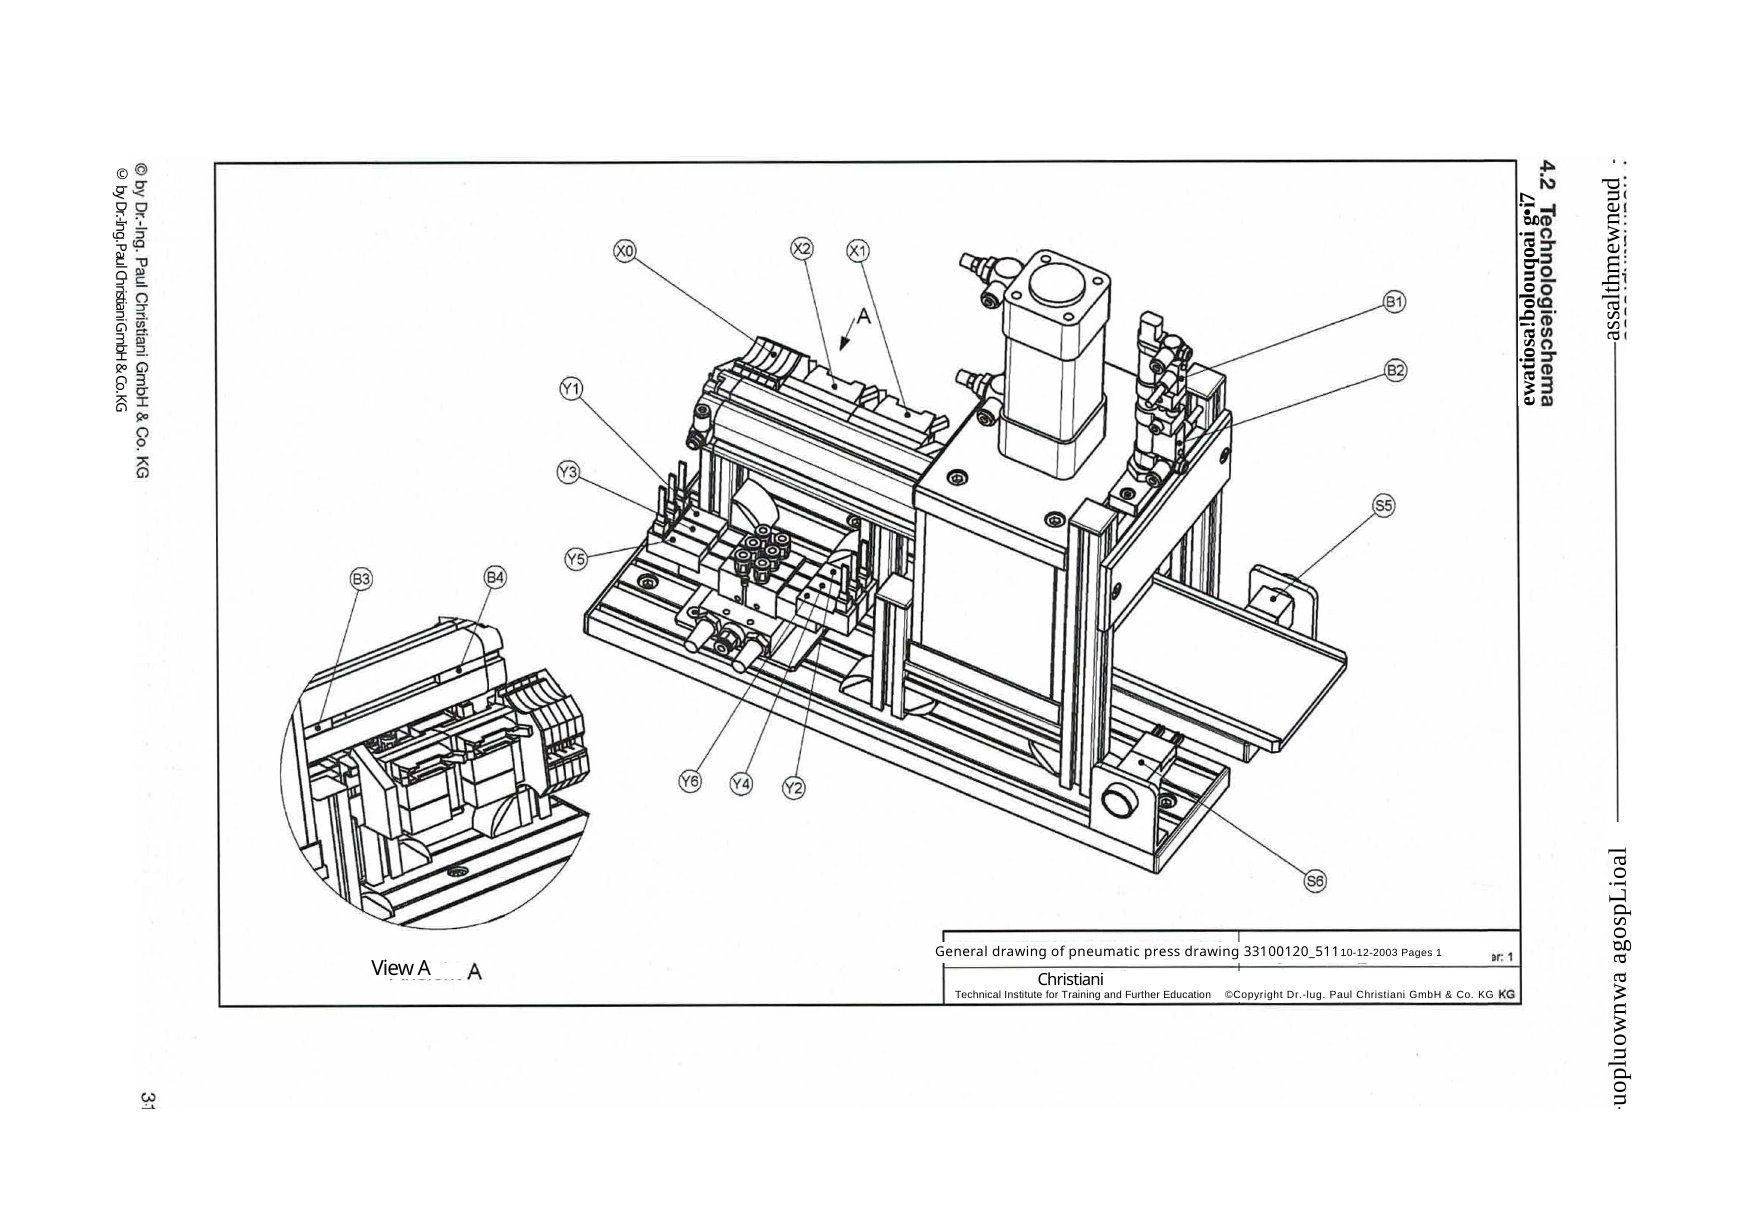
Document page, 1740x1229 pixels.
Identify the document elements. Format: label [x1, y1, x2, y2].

picture [132, 156, 1627, 1109]
